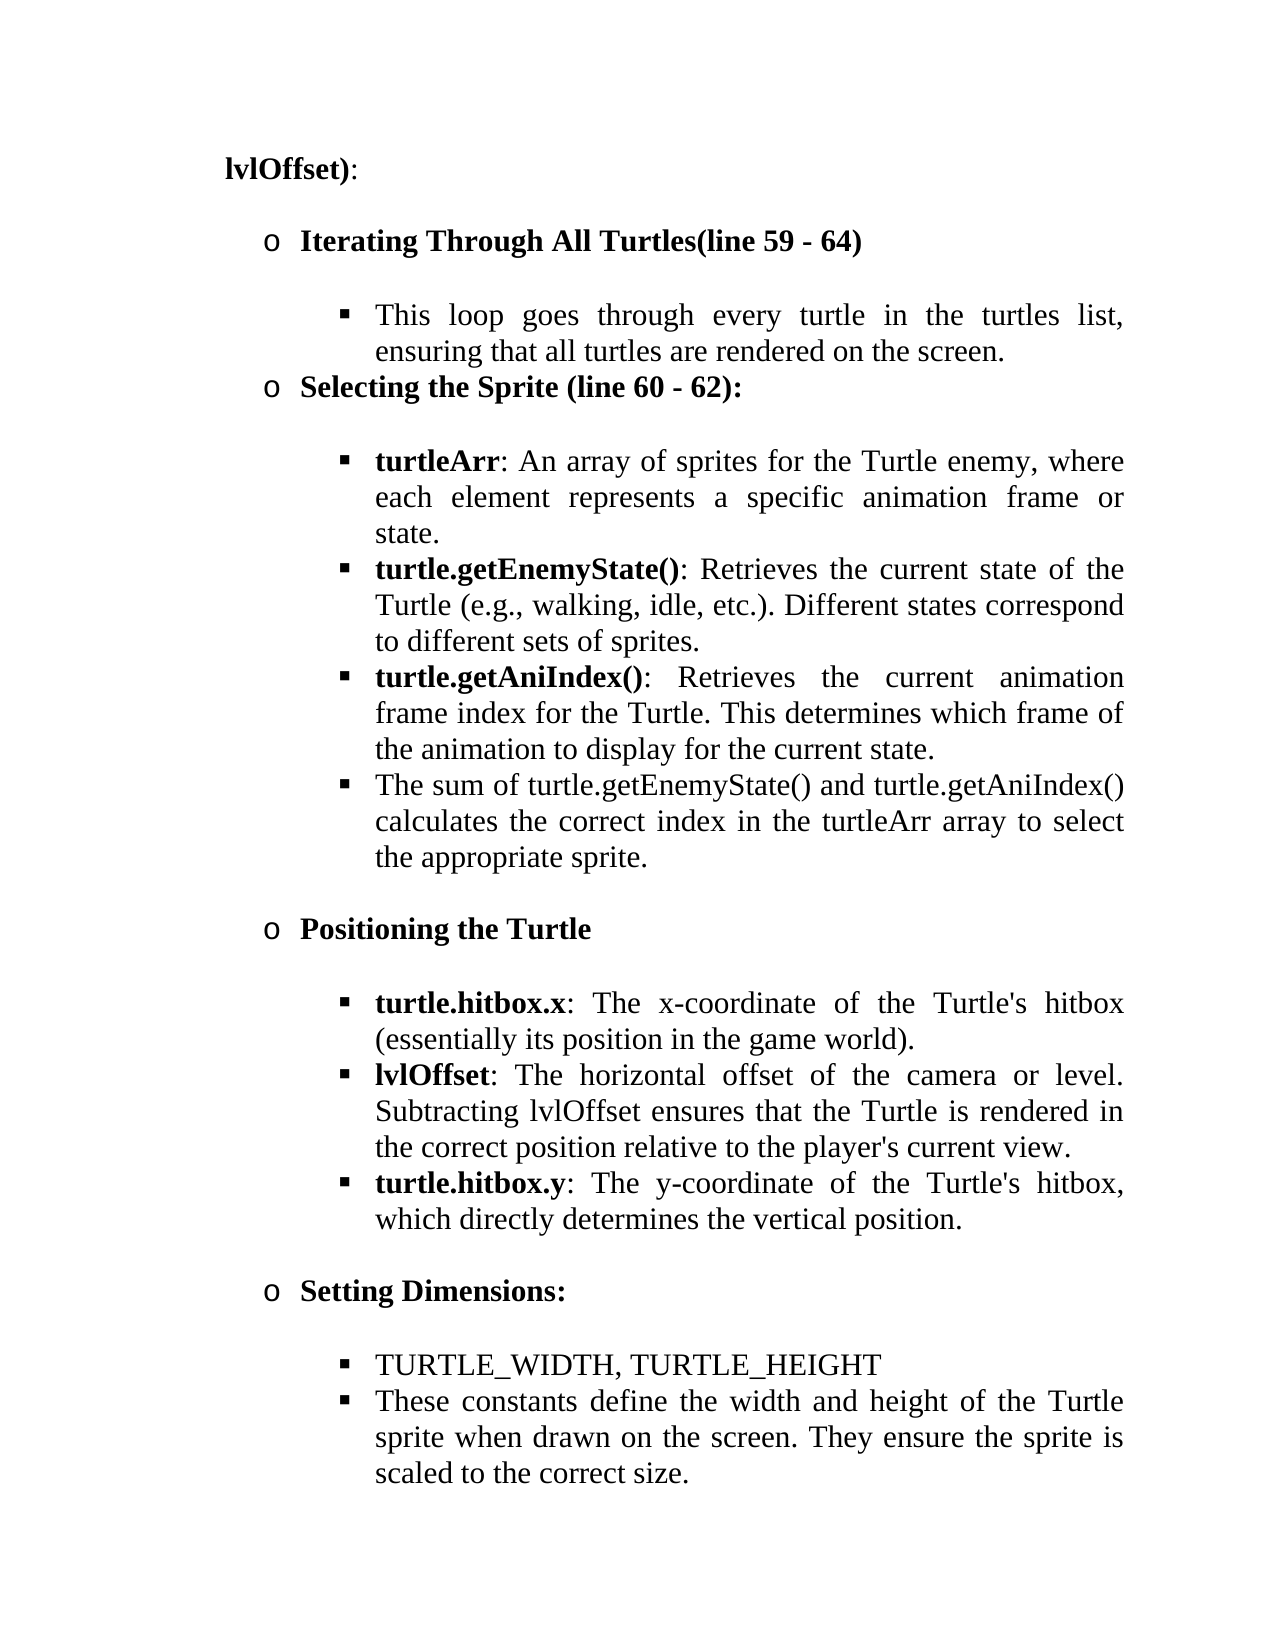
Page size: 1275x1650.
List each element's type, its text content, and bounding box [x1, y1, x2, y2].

list Iterating Through All Turtles(line 59 - 64) [262, 222, 1125, 260]
list This loop goes through every turtle in the turtles list, ensuring that all turtles are rendered on the screen. [337, 296, 1125, 368]
list Selecting the Sprite (line 60 - 62): [262, 368, 1125, 407]
list The sum of turtle.getEnemyState() and turtle.getAniIndex() calculates the correct index in the turtleArr array to select the appropriate sprite. [337, 766, 1125, 874]
list Positioning the Turtle [262, 910, 1125, 948]
list turtle.hitbox.x: The x-coordinate of the Turtle's hitbox (essentially its position in the game world). [337, 984, 1125, 1056]
list lvlOffset: The horizontal offset of the camera or level. Subtracting lvlOffset ensures that the Turtle is rendered in the correct position relative to the player's current view. [337, 1056, 1125, 1164]
list These constants define the width and height of the Turtle sprite when drawn on the screen. They ensure the sprite is scaled to the correct size. [337, 1382, 1125, 1490]
list TURTLE_WIDTH, TURTLE_HEIGHT [337, 1346, 1125, 1382]
list turtle.getAniIndex(): Retrieves the current animation frame index for the Turtle. This determines which frame of the animation to display for the current state. [337, 658, 1125, 766]
list Setting Dimensions: [262, 1272, 1125, 1310]
list turtleArr: An array of sprites for the Turtle enemy, where each element represents a specific animation frame or state. [337, 443, 1125, 551]
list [187, 150, 1125, 186]
list turtle.hitbox.y: The y-coordinate of the Turtle's hitbox, which directly determines the vertical position. [337, 1164, 1125, 1236]
list turtle.getEnemyState(): Retrieves the current state of the Turtle (e.g., walking, idle, etc.). Different states correspond to different sets of sprites. [337, 551, 1125, 658]
